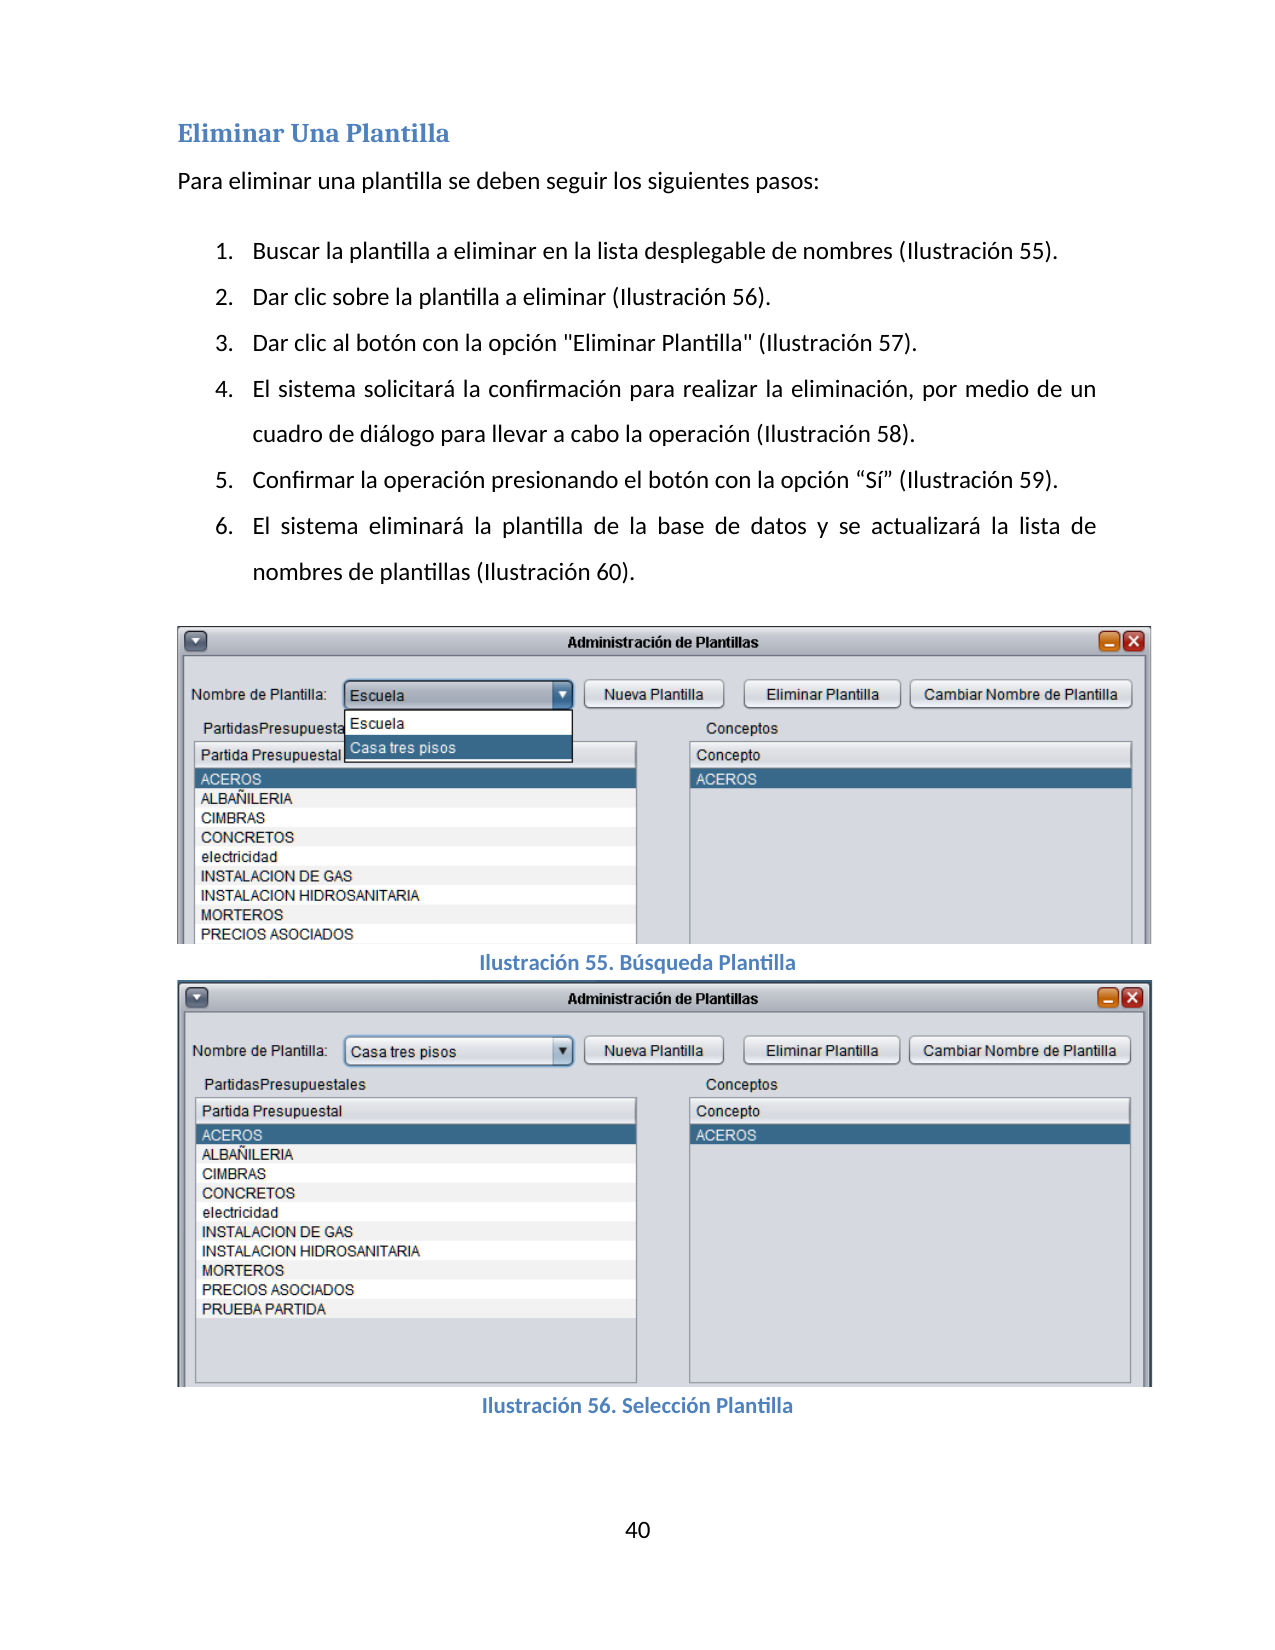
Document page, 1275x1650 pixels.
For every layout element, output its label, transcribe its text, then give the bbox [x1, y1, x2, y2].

picture [177, 626, 1152, 944]
picture [177, 980, 1153, 1387]
text Para eliminar una plantilla se deben seguir los siguientes pasos: [177, 165, 1098, 195]
subtitle Eliminar Una Plantilla [177, 118, 1098, 149]
